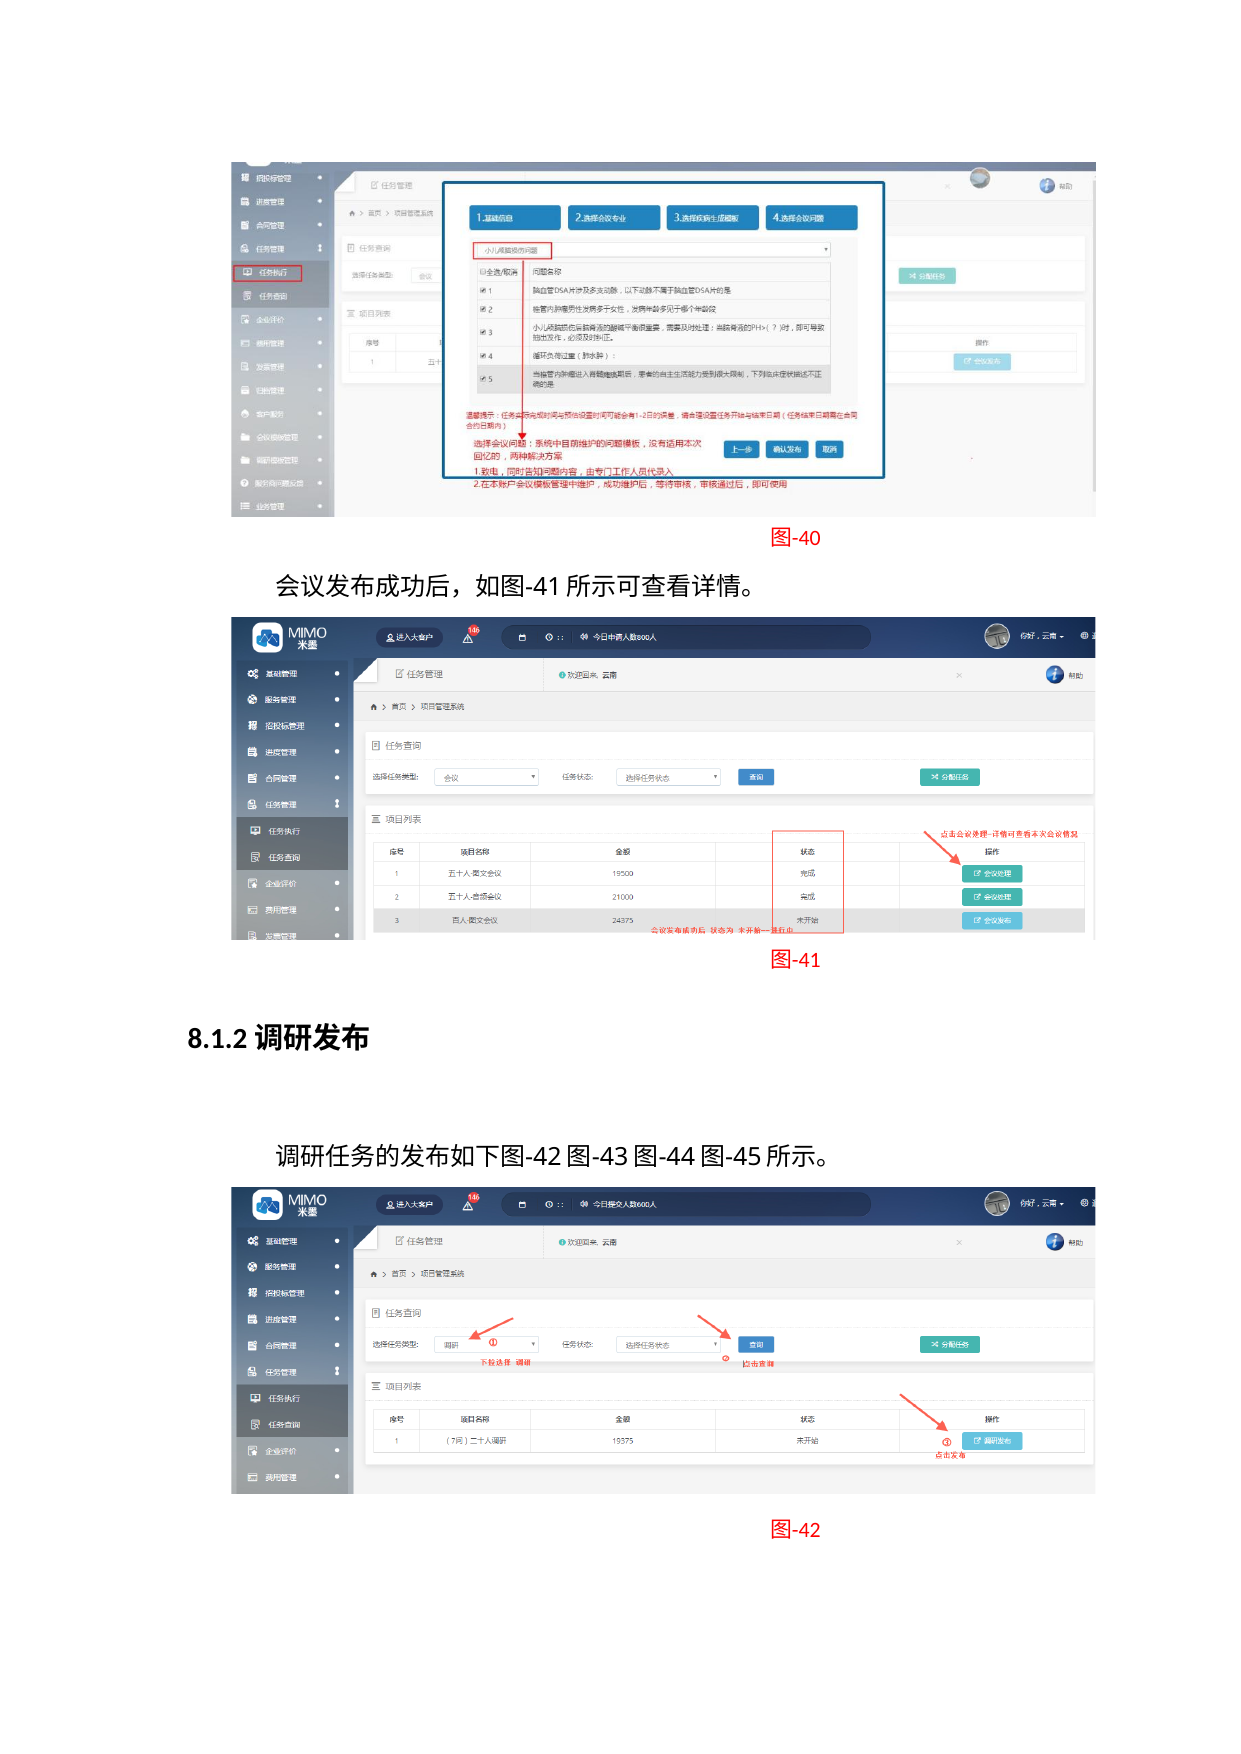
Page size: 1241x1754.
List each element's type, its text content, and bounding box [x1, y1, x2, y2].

picture [231, 1187, 1096, 1494]
picture [231, 162, 1096, 517]
list 图-41 [494, 942, 1053, 974]
list 调研任务的发布如下图-42图-43图-44图-45所示。 [231, 1122, 1053, 1187]
list 图-42 [494, 1512, 1053, 1544]
list 会议发布成功后，如图-41所示可查看详情。 [231, 552, 1053, 617]
picture [231, 617, 1096, 940]
subtitle 8.1.2 调研发布 [187, 1004, 1053, 1069]
list 图-40 [494, 519, 1053, 552]
